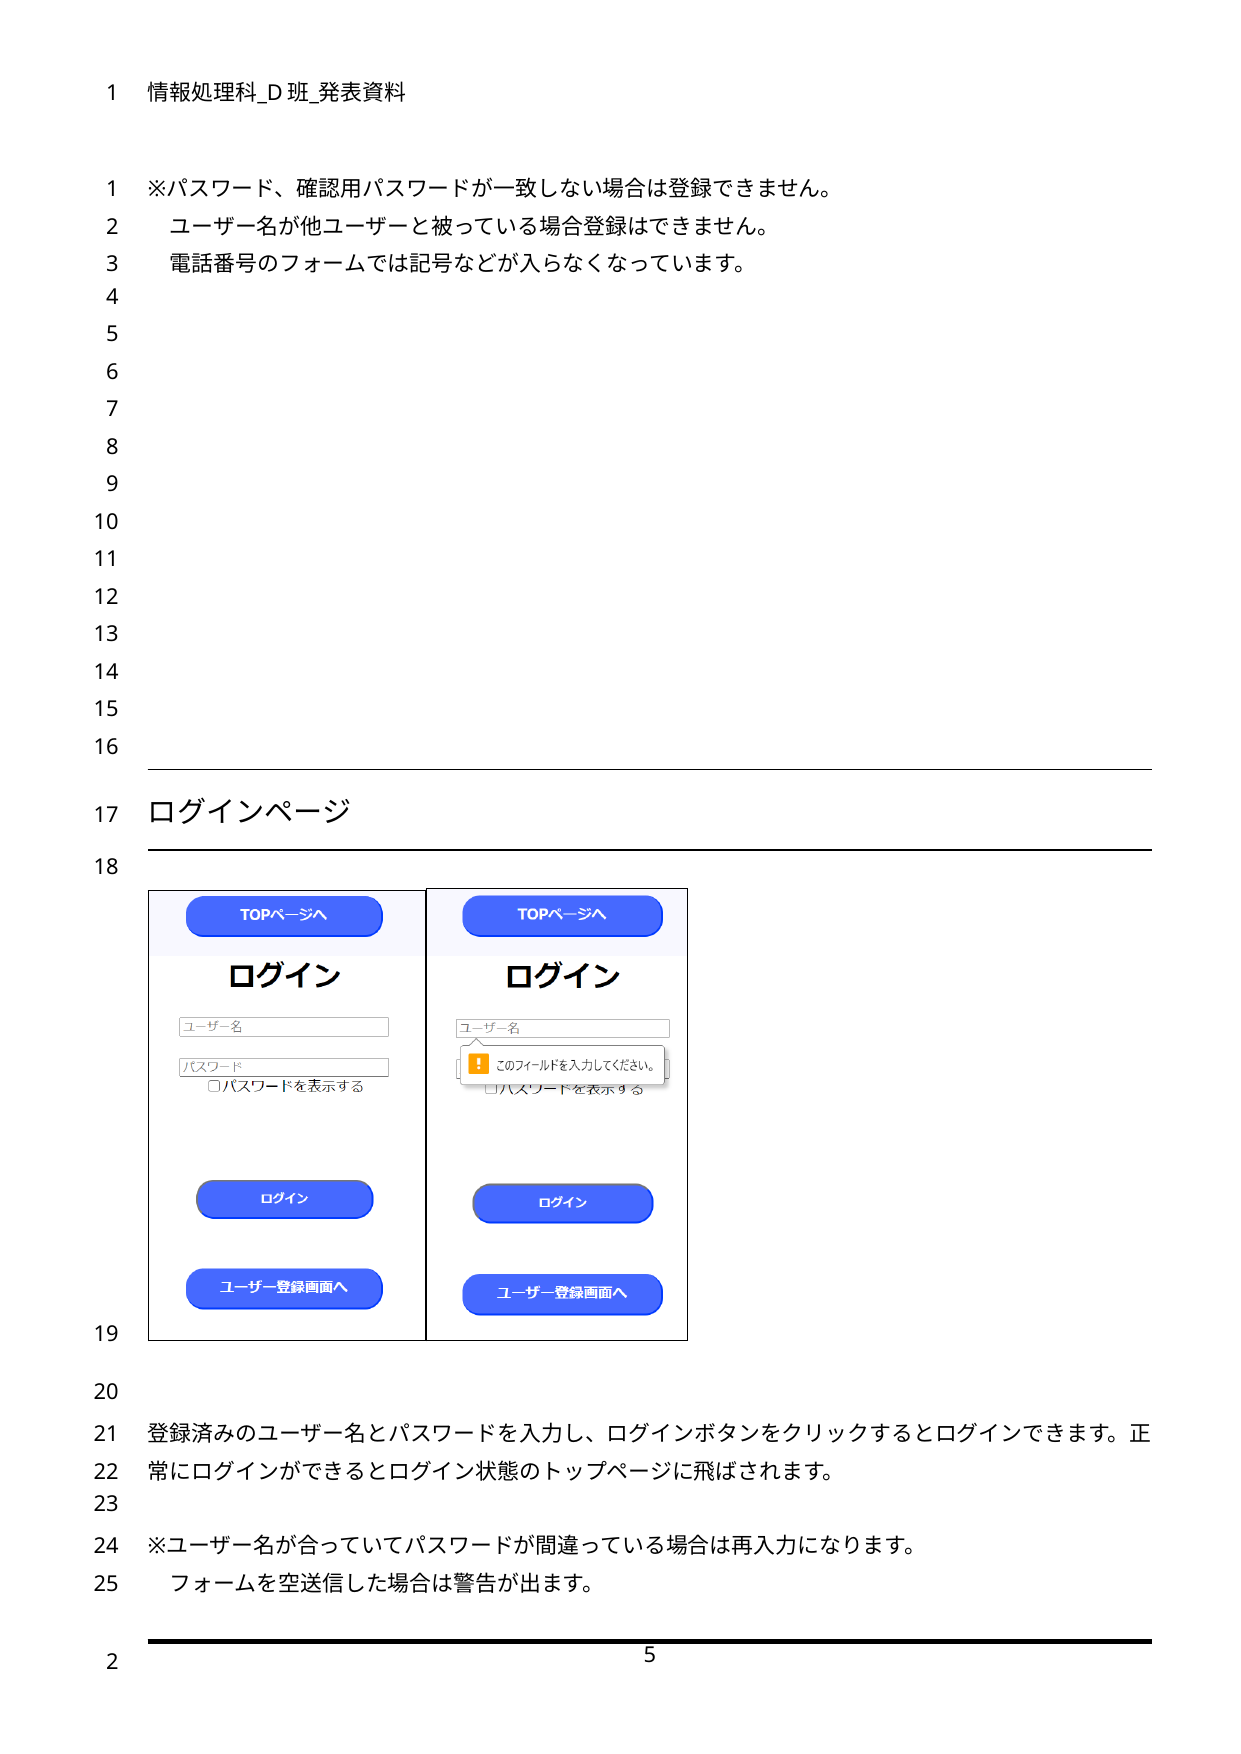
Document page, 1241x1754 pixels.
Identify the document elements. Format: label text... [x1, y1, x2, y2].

text 登録済みのユーザー名とパスワードを入力し、ログインボタンをクリックするとログインできます。正常にログインができるとログイン状態のトップページに飛ばされます。 [148, 1413, 1152, 1488]
text ※パスワード、確認用パスワードが一致しない場合は登録できません。 [148, 168, 1152, 206]
subtitle ログインページ [148, 770, 1152, 849]
picture [149, 891, 425, 1340]
text フォームを空送信した場合は警告が出ます。 [148, 1563, 1152, 1601]
text ユーザー名が他ユーザーと被っている場合登録はできません。 [148, 206, 1152, 243]
picture [427, 889, 687, 1340]
text 電話番号のフォームでは記号などが入らなくなっています。 [148, 243, 1152, 281]
text ※ユーザー名が合っていてパスワードが間違っている場合は再入力になります。 [148, 1526, 1152, 1563]
